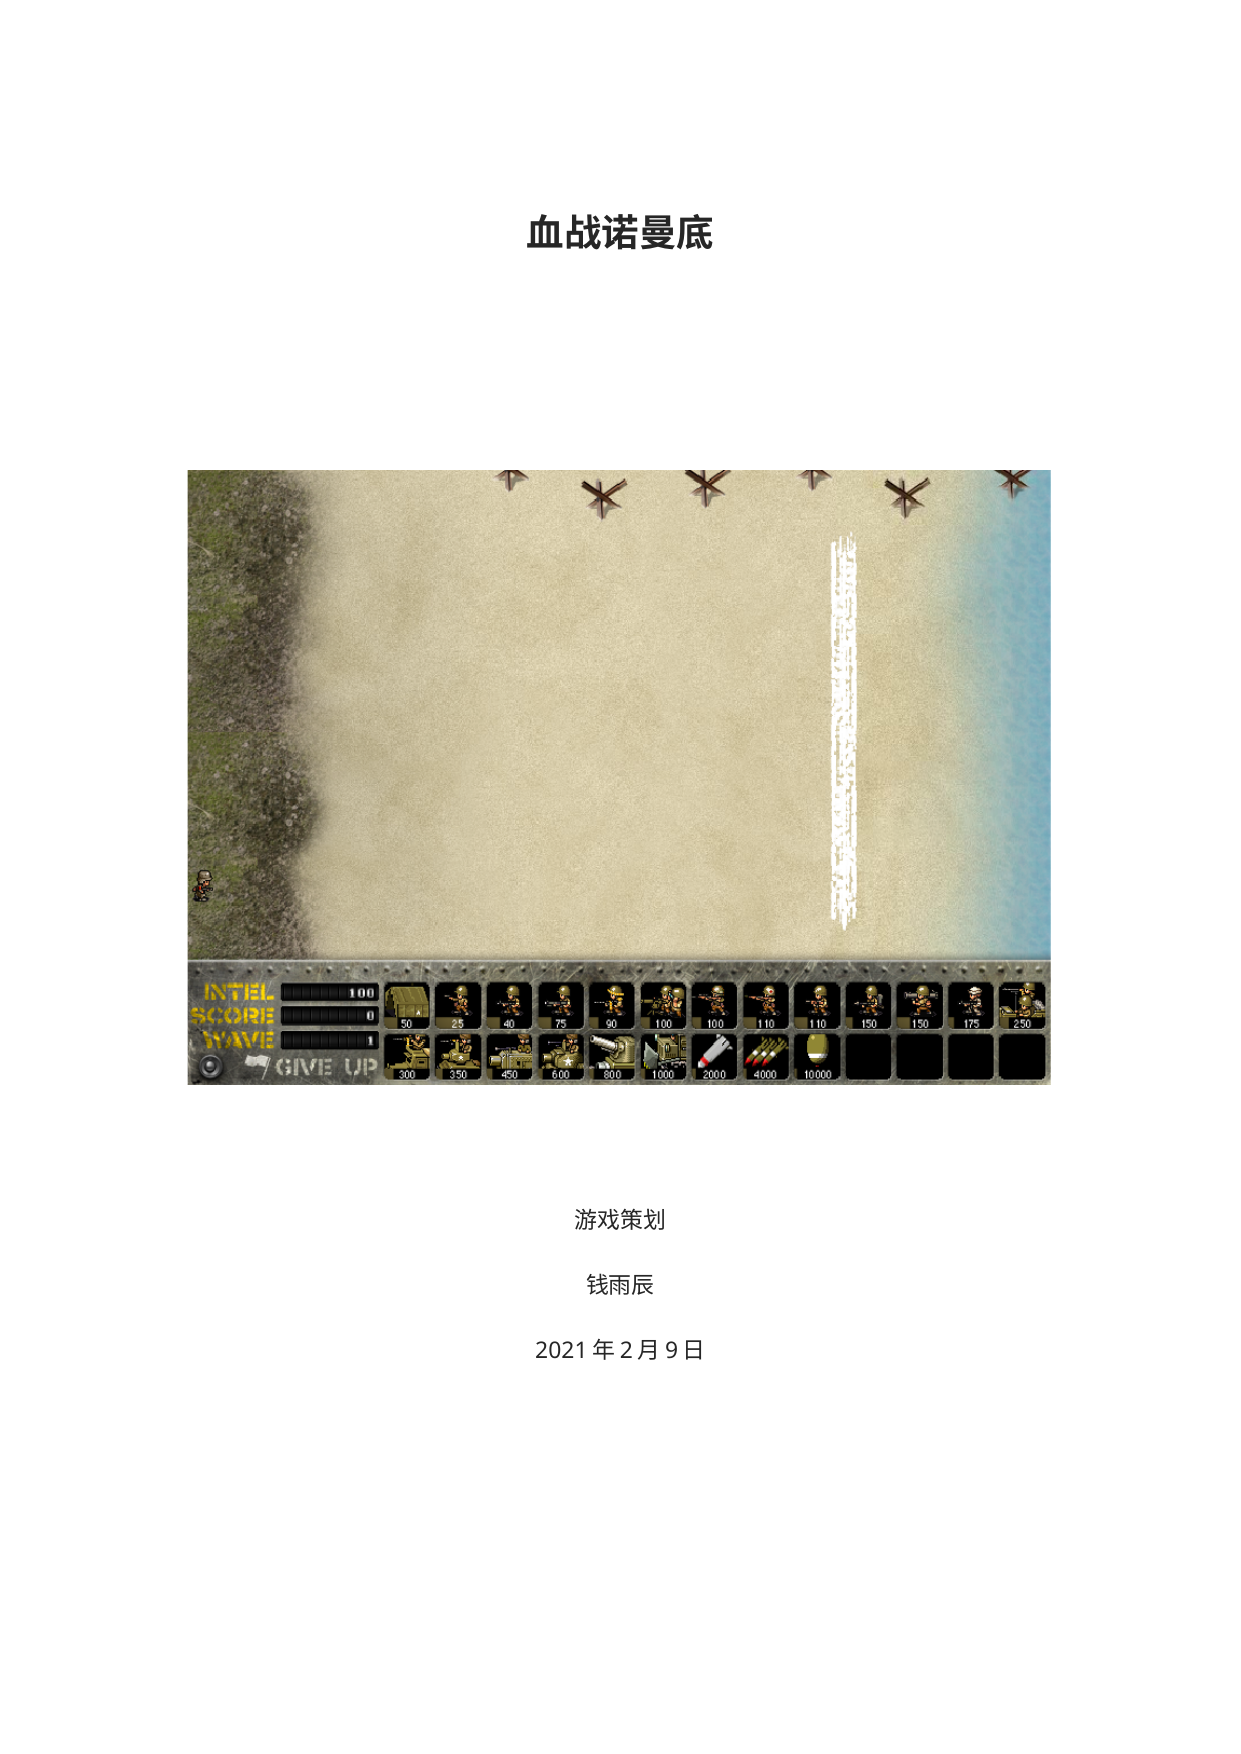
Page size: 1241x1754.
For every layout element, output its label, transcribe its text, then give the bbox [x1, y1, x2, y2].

subtitle 血战诺曼底 [187, 197, 1053, 262]
text 2021年2月9日 [187, 1316, 1053, 1381]
text 钱雨辰 [187, 1251, 1053, 1316]
text 游戏策划 [187, 1186, 1053, 1251]
